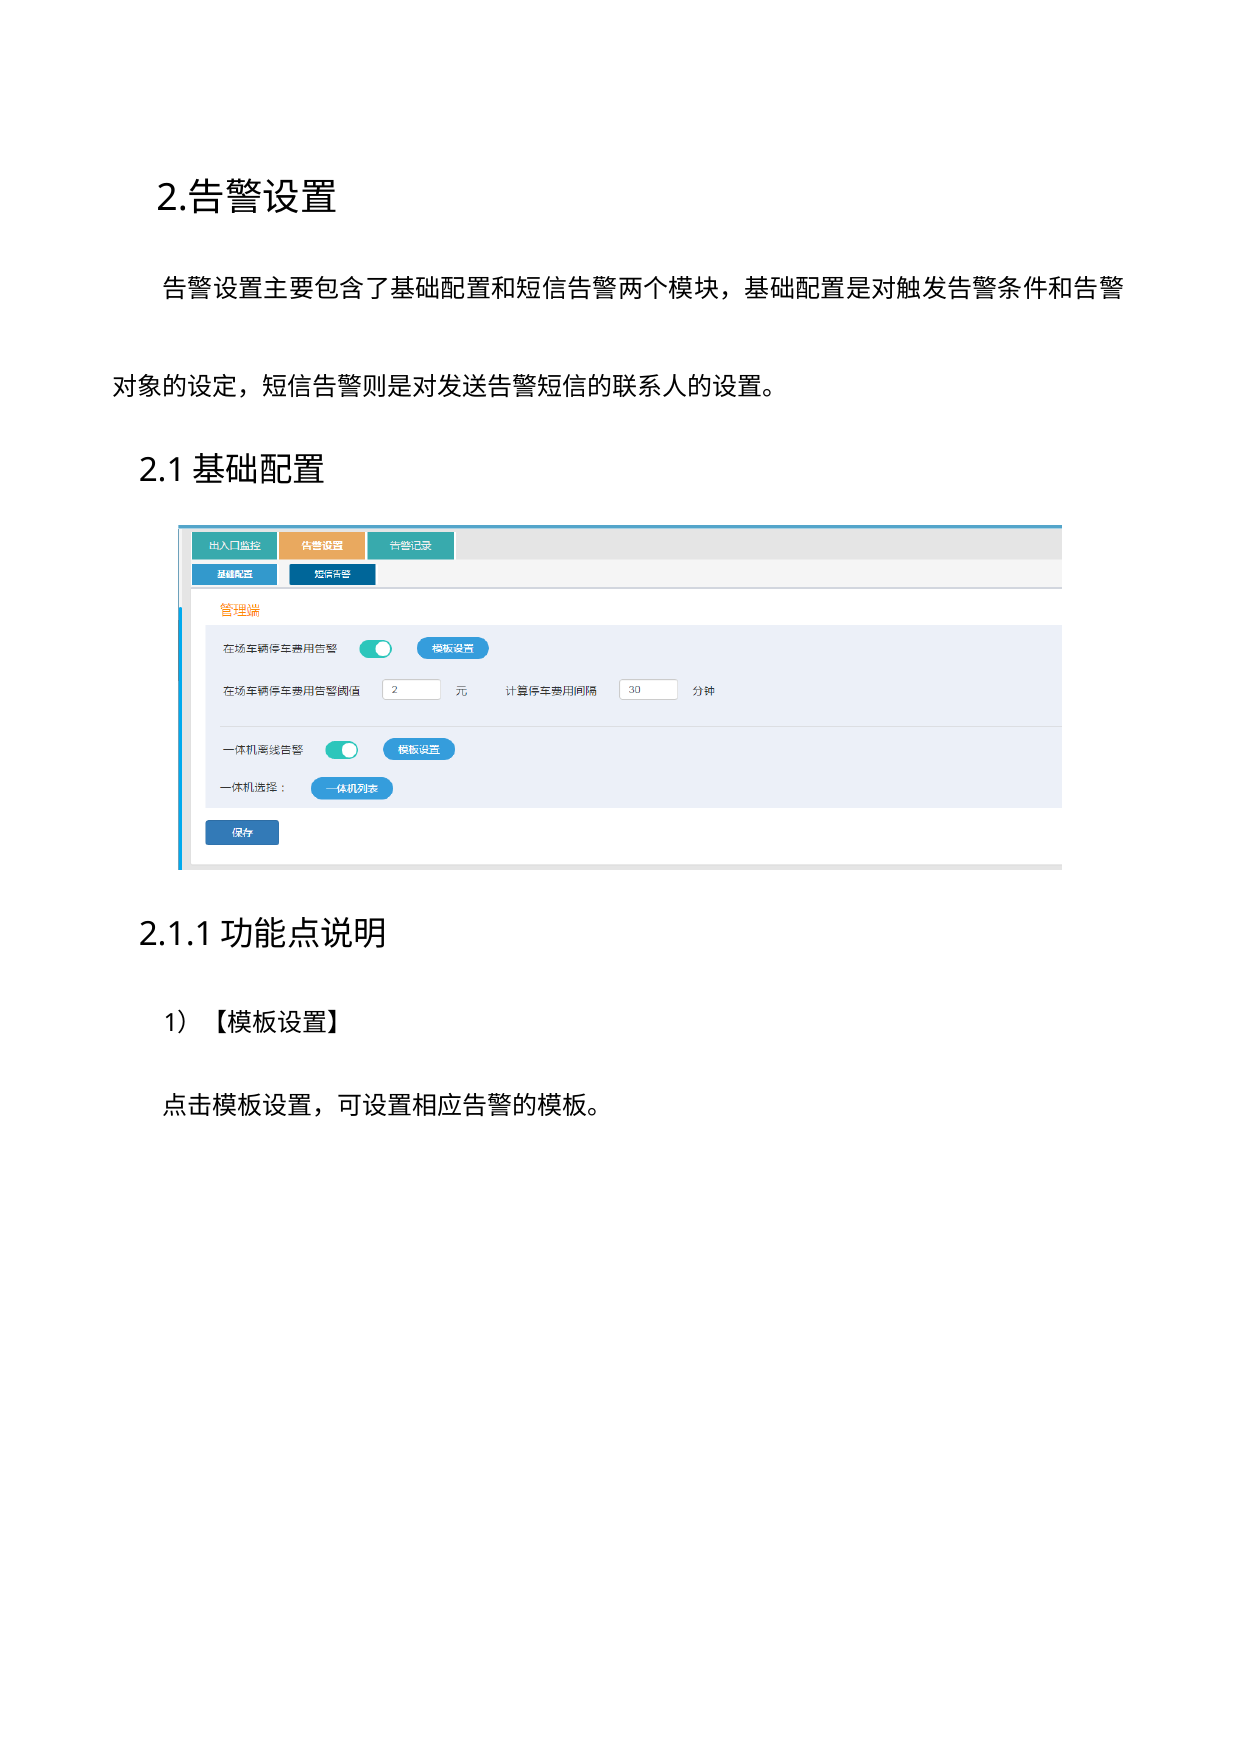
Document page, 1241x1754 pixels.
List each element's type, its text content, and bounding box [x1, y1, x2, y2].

list 2.1.1功能点说明 [112, 898, 1128, 963]
list 2.告警设置 [112, 162, 1128, 227]
list 2.1基础配置 [112, 435, 1128, 500]
list 1）【模板设置】 [157, 988, 1128, 1053]
picture [178, 523, 1062, 870]
list 点击模板设置，可设置相应告警的模板。 [112, 1071, 1128, 1136]
list 告警设置主要包含了基础配置和短信告警两个模块，基础配置是对触发告警条件和告警对象的设定，短信告警则是对发送告警短信的联系人的设置。 [112, 254, 1128, 417]
